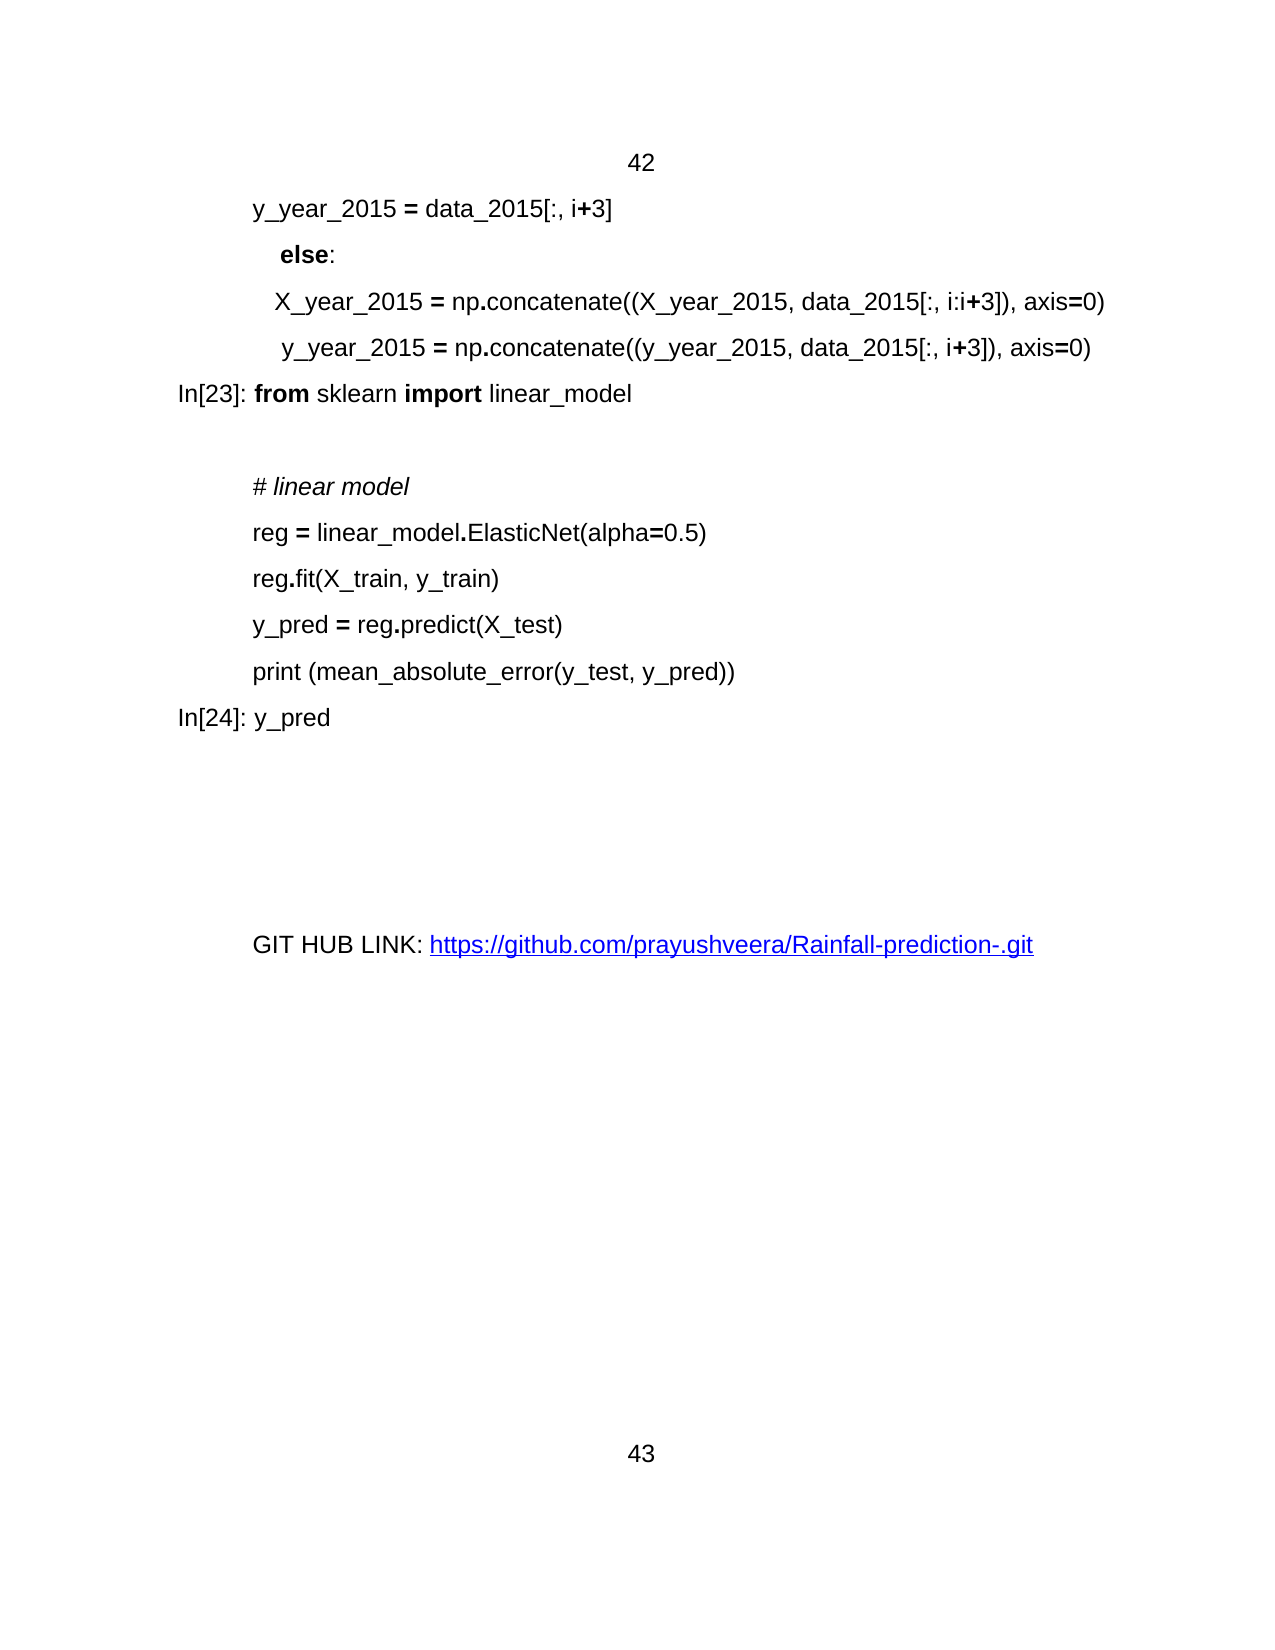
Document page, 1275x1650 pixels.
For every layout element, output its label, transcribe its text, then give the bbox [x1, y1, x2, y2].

text y_pred = reg.predict(X_test) [252, 610, 1127, 639]
text In[23]: from sklearn import linear_model [177, 379, 1127, 408]
text else: [252, 240, 1127, 269]
text X_year_2015 = np.concatenate((X_year_2015, data_2015[:, i:i+3]), axis=0) [177, 286, 1127, 315]
text y_year_2015 = data_2015[:, i+3] [252, 194, 1127, 223]
text 43 [177, 1439, 1127, 1468]
text In[24]: y_pred [177, 703, 1127, 731]
text reg = linear_model.ElasticNet(alpha=0.5) [252, 518, 1127, 546]
text 42 [252, 148, 1127, 176]
text # linear model [252, 471, 1127, 500]
text y_year_2015 = np.concatenate((y_year_2015, data_2015[:, i+3]), axis=0) [177, 333, 1127, 361]
text reg.fit(X_train, y_train) [252, 564, 1127, 593]
text GIT HUB LINK: https://github.com/prayushveera/Rainfall-prediction-.git [252, 930, 1127, 959]
text print (mean_absolute_error(y_test, y_pred)) [252, 656, 1127, 685]
